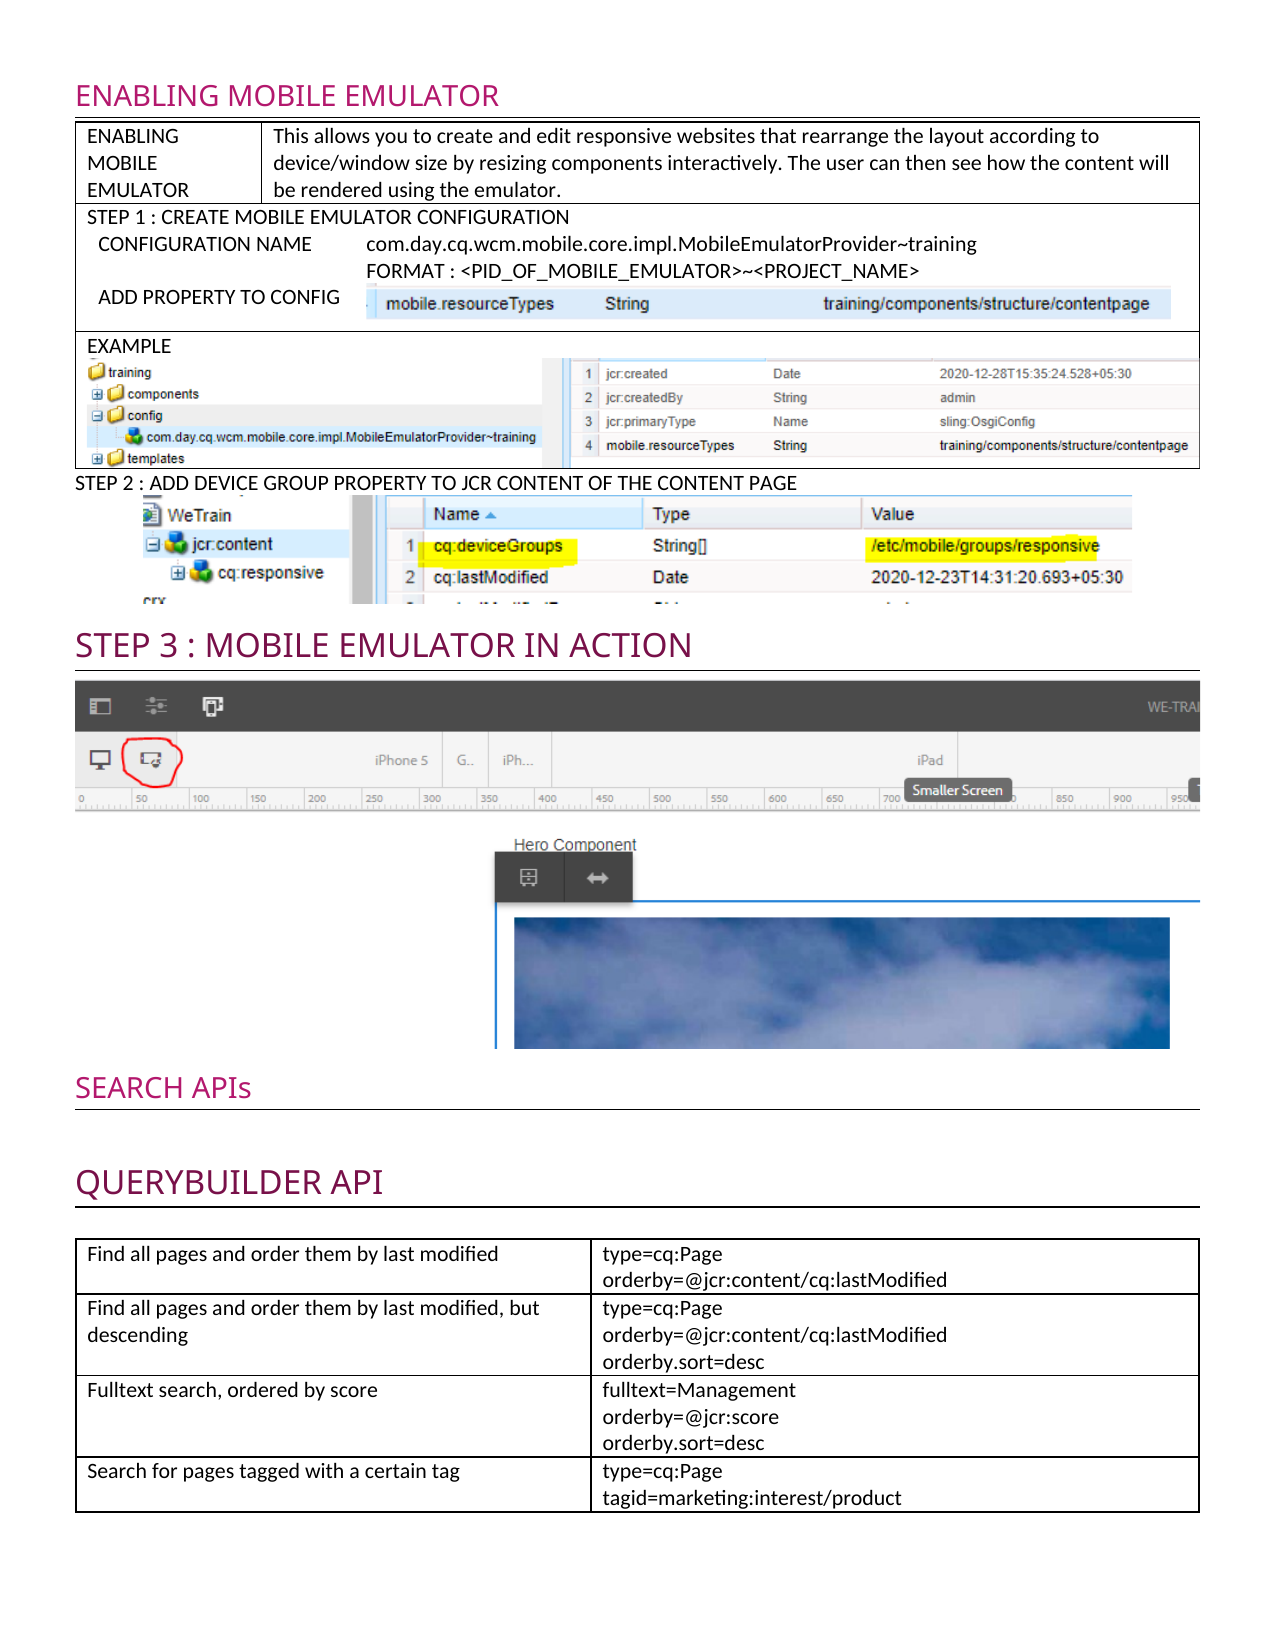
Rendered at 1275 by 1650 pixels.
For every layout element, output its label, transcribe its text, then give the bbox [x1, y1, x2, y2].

picture [366, 283, 1171, 329]
picture [75, 674, 1200, 1049]
table_cell type=cq:Page orderby=@jcr:content/cq:lastModified orderby.sort=desc [592, 1295, 1198, 1374]
subtitle ENABLING MOBILE EMULATOR [75, 75, 1200, 117]
subtitle SEARCH APIs [75, 1067, 1200, 1109]
text STEP 2 : ADD DEVICE GROUP PROPERTY TO JCR CONTENT OF THE CONTENT PAGE [75, 469, 1200, 496]
table_header ENABLING MOBILE EMULATOR [76, 123, 261, 202]
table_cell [77, 1458, 590, 1511]
table_cell Find all pages and order them by last modified, but descending [77, 1295, 590, 1374]
subtitle STEP 3 : MOBILE EMULATOR IN ACTION [75, 622, 1200, 670]
table_header This allows you to create and edit responsive websites that rearrange the layout according to device/window size by resizing components interactively. The user can then see how the content will be rendered using the emulator. [262, 123, 1199, 202]
table_cell STEP 1 : CREATE MOBILE EMULATOR CONFIGURATION [76, 204, 1199, 331]
table_header Find all pages and order them by last modified [77, 1240, 590, 1293]
table_cell EXAMPLE [76, 332, 1199, 468]
table_header type=cq:Page orderby=@jcr:content/cq:lastModified [592, 1240, 1198, 1293]
picture [143, 495, 1133, 604]
picture [86, 358, 1200, 468]
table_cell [592, 1458, 1198, 1511]
table_cell Fulltext search, ordered by score [77, 1376, 590, 1456]
table_cell fulltext=Management orderby=@jcr:score orderby.sort=desc [592, 1376, 1198, 1456]
subtitle QUERYBUILDER API [75, 1159, 1200, 1206]
